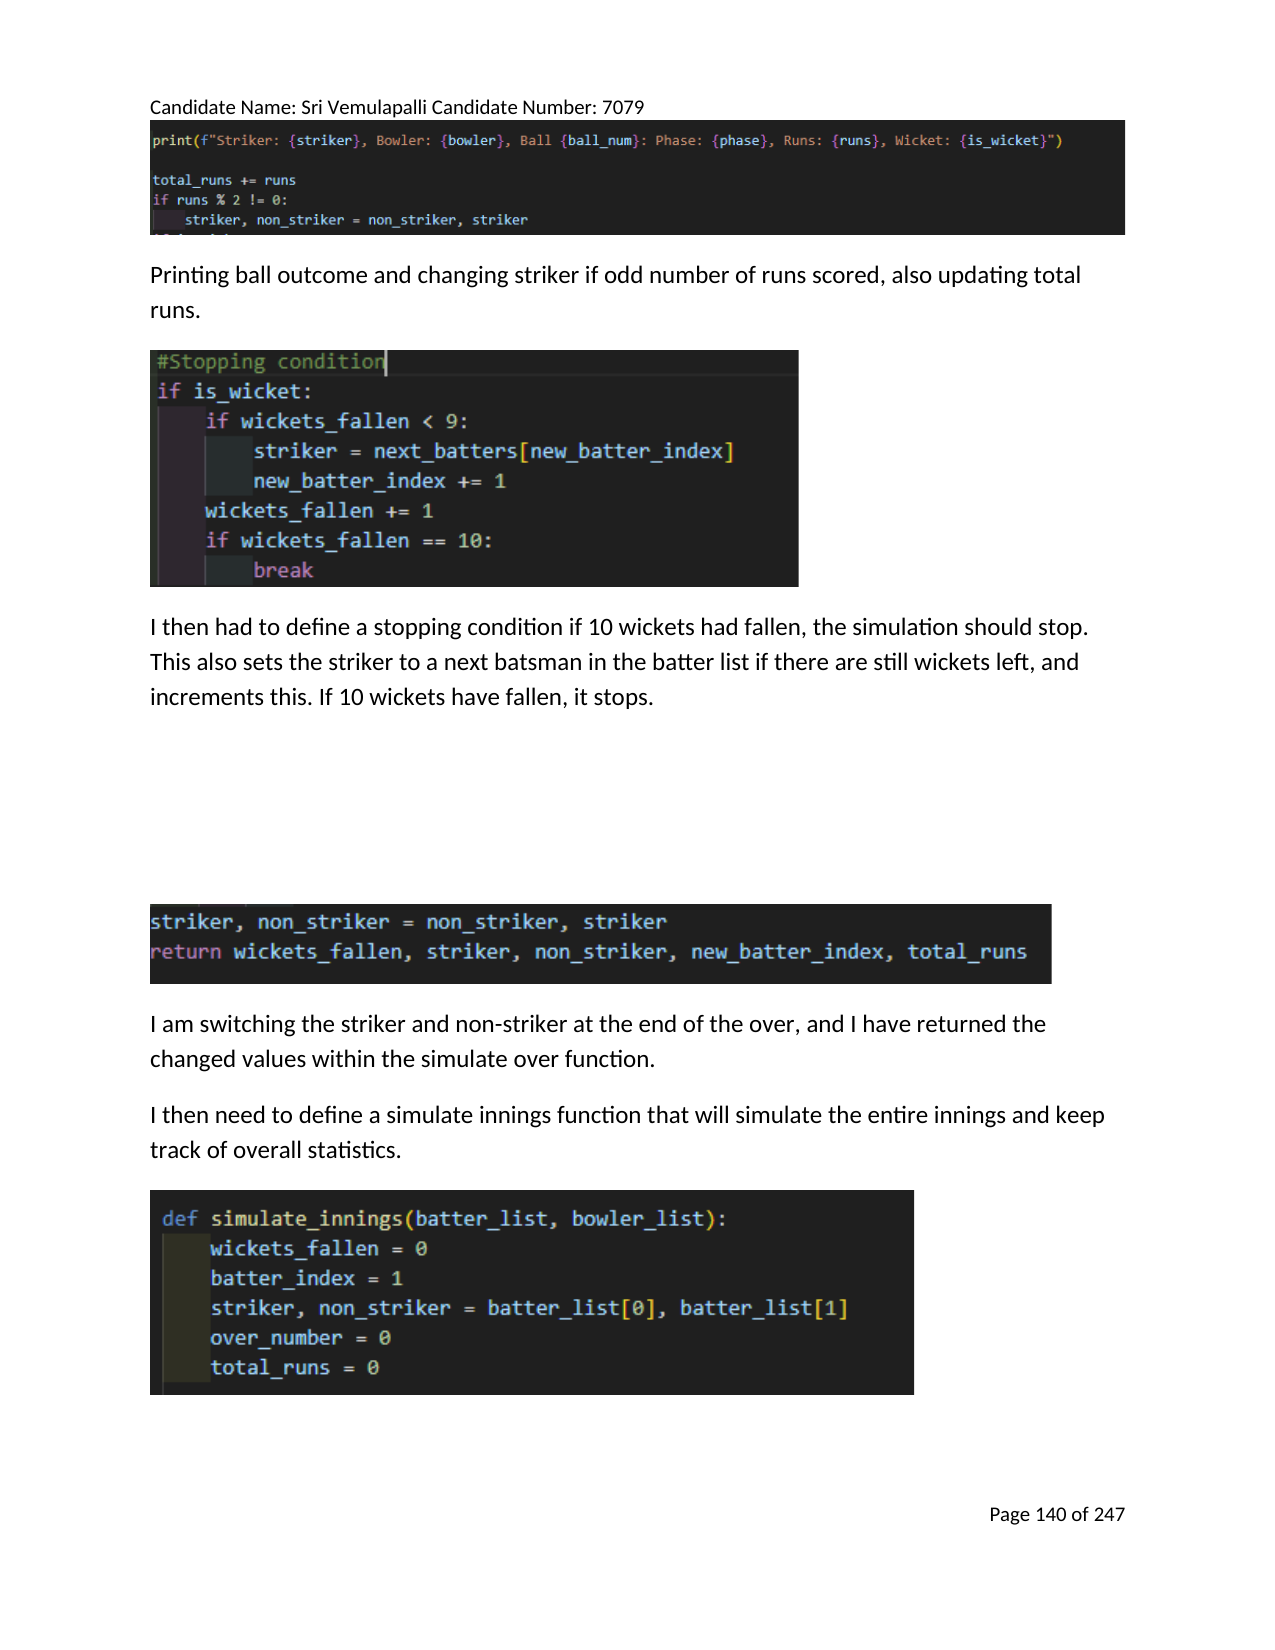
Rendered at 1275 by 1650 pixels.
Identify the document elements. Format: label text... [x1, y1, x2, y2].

picture [150, 1190, 915, 1395]
picture [150, 904, 1052, 984]
text I then need to define a simulate innings function that will simulate the entire innings and keep track of overall statistics. [150, 1099, 1125, 1165]
text Printing ball outcome and changing striker if odd number of runs scored, also updating total runs. [150, 259, 1125, 325]
text I am switching the striker and non-striker at the end of the over, and I have returned the changed values within the simulate over function. [150, 1008, 1125, 1074]
picture [150, 350, 799, 587]
picture [150, 120, 1125, 235]
text I then had to define a stopping condition if 10 wickets had fallen, the simulation should stop. This also sets the striker to a next batsman in the batter list if there are still wickets left, and increments this. If 10 wickets have fallen, it stops. [150, 611, 1125, 711]
